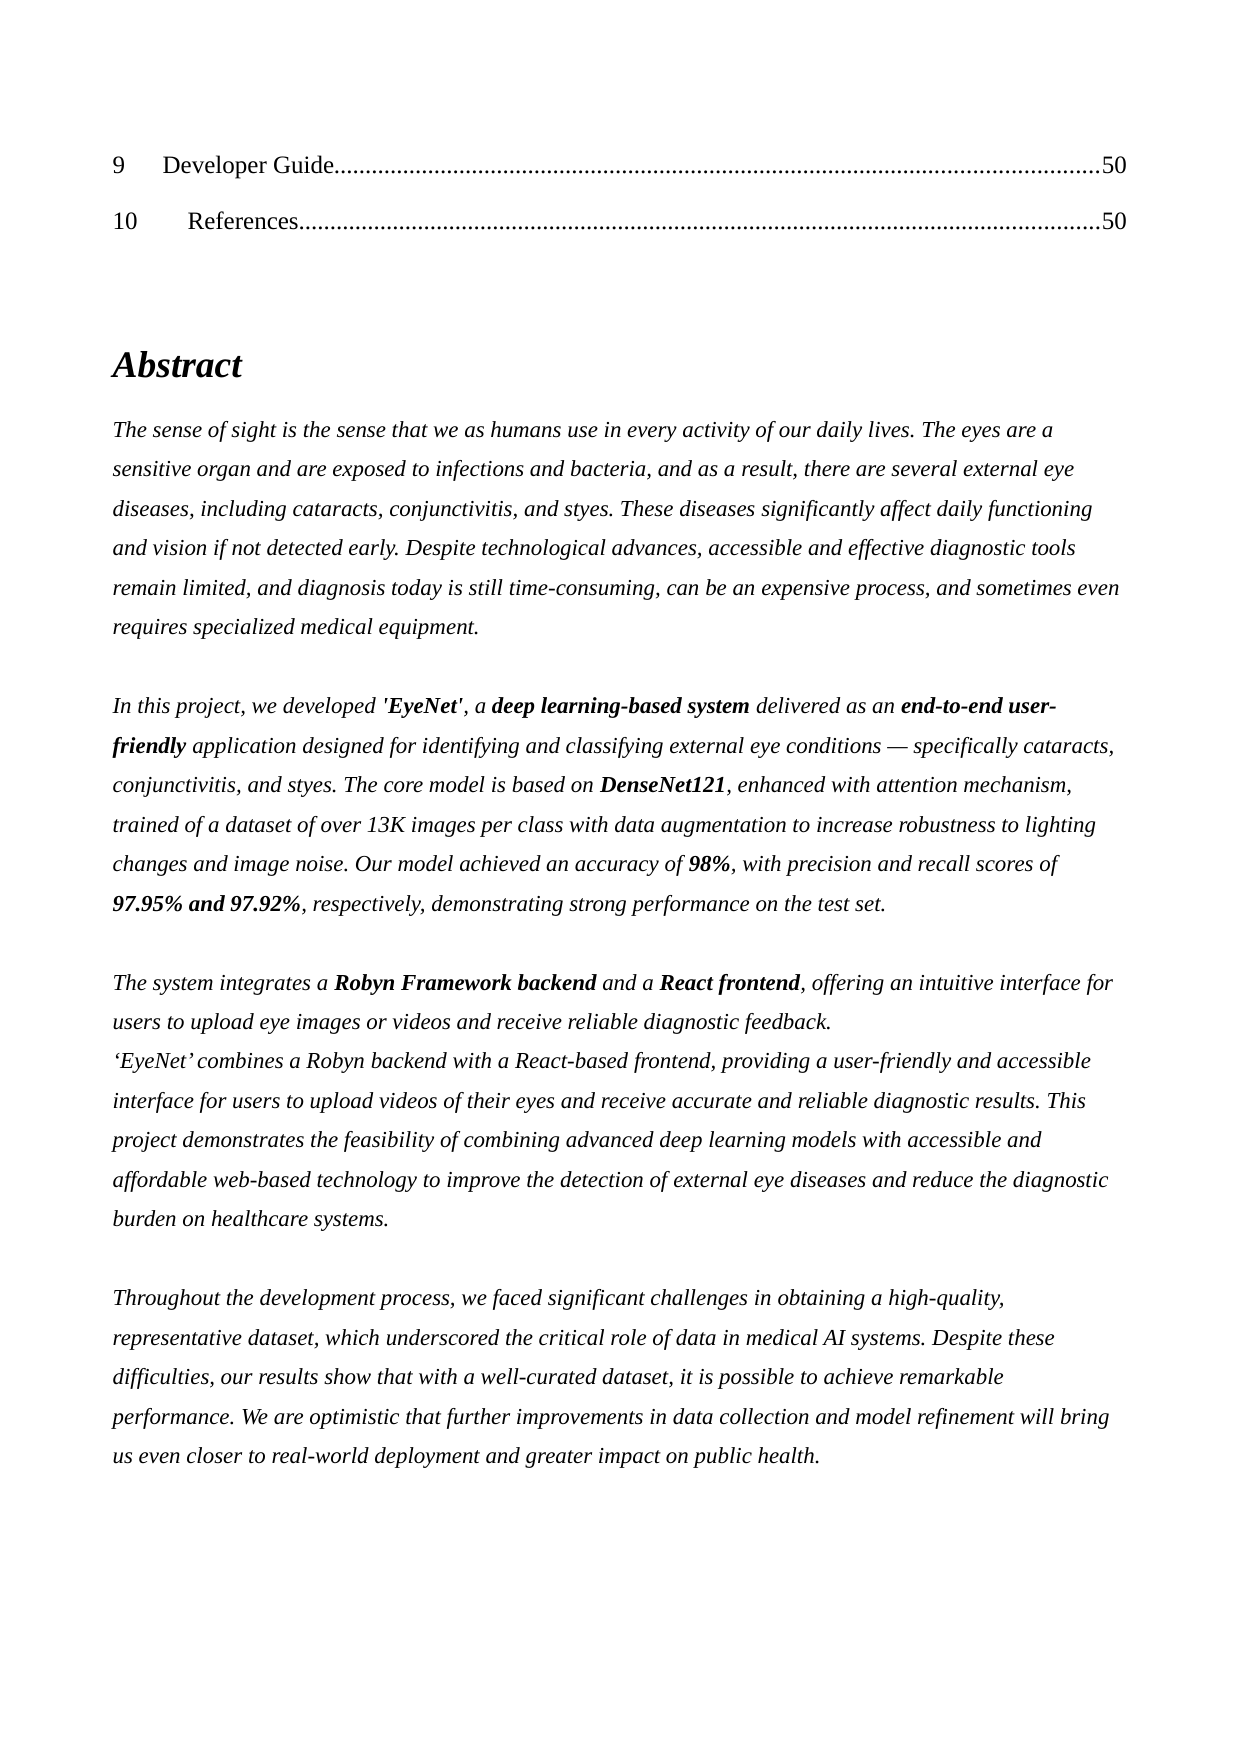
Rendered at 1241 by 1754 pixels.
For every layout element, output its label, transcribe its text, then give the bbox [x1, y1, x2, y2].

text In this project, we developed 'EyeNet', a deep learning-based system delivered as an end-to-end user-friendly application designed for identifying and classifying external eye conditions — specifically cataracts, conjunctivitis, and styes. The core model is based on DenseNet121, enhanced with attention mechanism, trained of a dataset of over 13K images per class with data augmentation to increase robustness to lighting changes and image noise. Our model achieved an accuracy of 98%, with precision and recall scores of 97.95% and 97.92%, respectively, demonstrating strong performance on the test set. [112, 692, 1128, 916]
text ‘EyeNet’ combines a Robyn backend with a React-based frontend, providing a user-friendly and accessible interface for users to upload videos of their eyes and receive accurate and reliable diagnostic results. This project demonstrates the feasibility of combining advanced deep learning models with accessible and affordable web-based technology to improve the detection of external eye diseases and reduce the diagnostic burden on healthcare systems. [112, 1048, 1128, 1232]
subtitle Abstract [112, 343, 1128, 386]
text The sense of sight is the sense that we as humans use in every activity of our daily lives. The eyes are a sensitive organ and are exposed to infections and bacteria, and as a result, there are several external eye diseases, including cataracts, conjunctivitis, and styes. These diseases significantly affect daily functioning and vision if not detected early. Despite technological advances, accessible and effective diagnostic tools remain limited, and diagnosis today is still time-consuming, can be an expensive process, and sometimes even requires specialized medical equipment. [112, 416, 1128, 640]
text Throughout the development process, we faced significant challenges in obtaining a high-quality, representative dataset, which underscored the critical role of data in medical AI systems. Despite these difficulties, our results show that with a well-curated dataset, it is possible to achieve remarkable performance. We are optimistic that further improvements in data collection and model refinement will bring us even closer to real-world deployment and greater impact on public health. [112, 1284, 1128, 1469]
text The system integrates a Robyn Framework backend and a React frontend, offering an intuitive interface for users to upload eye images or videos and receive reliable diagnostic feedback. [112, 969, 1128, 1034]
